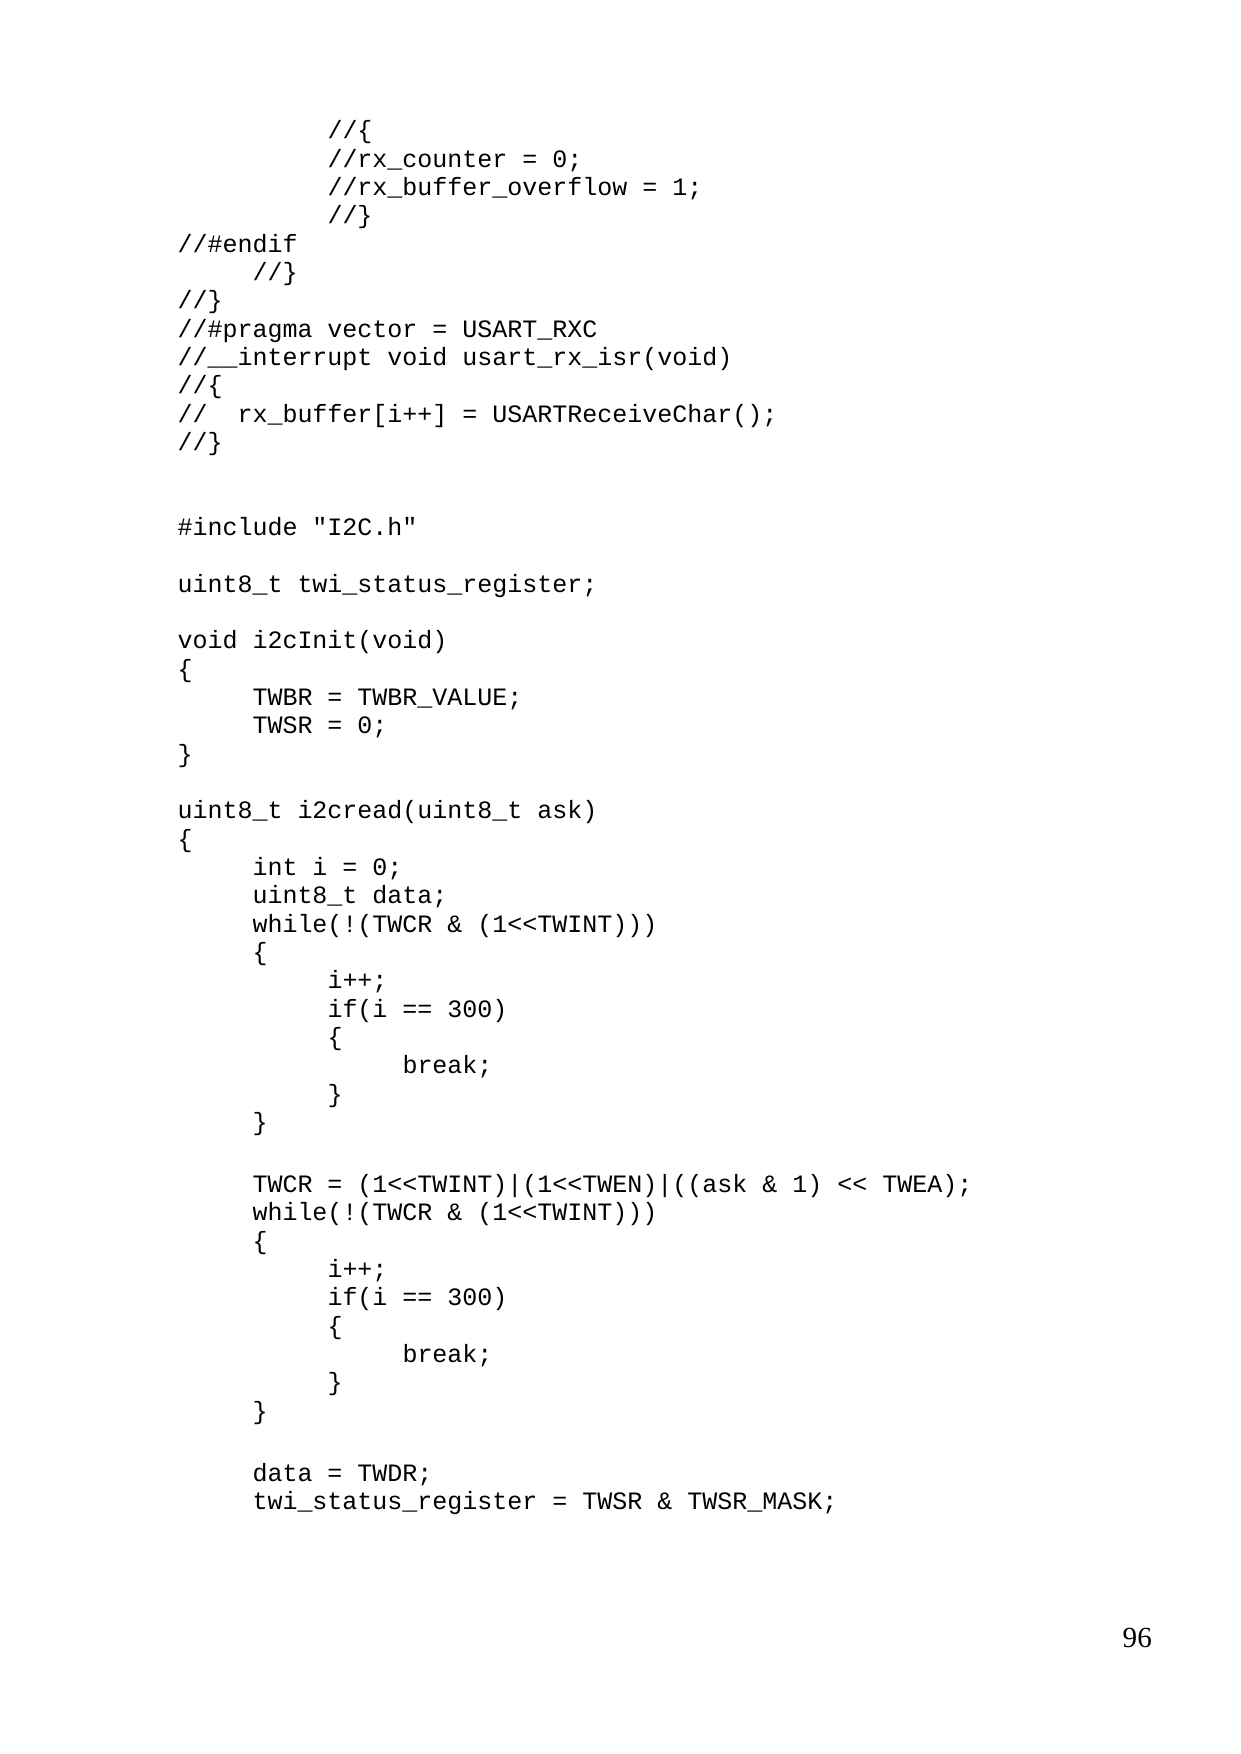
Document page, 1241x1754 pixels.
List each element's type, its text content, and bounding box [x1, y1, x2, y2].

text if(i == 300) [177, 1285, 1152, 1313]
text uint8_t twi_status_register; [177, 571, 1152, 600]
text while(!(TWCR & (1<<TWINT))) [177, 1200, 1152, 1228]
text #include "I2C.h" [177, 515, 1152, 543]
text { [177, 656, 1152, 685]
text i++; [177, 968, 1152, 996]
text } [177, 1370, 1152, 1398]
text //} [177, 260, 1152, 288]
text if(i == 300) [177, 996, 1152, 1025]
text int i = 0; [177, 855, 1152, 883]
text { [177, 1228, 1152, 1257]
text // rx_buffer[i++] = USARTReceiveChar(); [177, 401, 1152, 430]
text uint8_t data; [177, 883, 1152, 911]
text //} [177, 288, 1152, 316]
text void i2cInit(void) [177, 628, 1152, 656]
text //rx_buffer_overflow = 1; [177, 175, 1152, 203]
text //{ [177, 118, 1152, 146]
text { [177, 940, 1152, 968]
text TWSR = 0; [177, 713, 1152, 741]
text //} [177, 203, 1152, 231]
text i++; [177, 1257, 1152, 1285]
text uint8_t i2cread(uint8_t ask) [177, 798, 1152, 826]
text //rx_counter = 0; [177, 146, 1152, 175]
text //{ [177, 373, 1152, 401]
text { [177, 826, 1152, 855]
text //__interrupt void usart_rx_isr(void) [177, 345, 1152, 373]
text break; [177, 1053, 1152, 1081]
text break; [177, 1342, 1152, 1370]
text } [177, 1110, 1152, 1138]
text } [177, 1081, 1152, 1110]
text TWCR = (1<<TWINT)|(1<<TWEN)|((ask & 1) << TWEA); [177, 1172, 1152, 1200]
text TWBR = TWBR_VALUE; [177, 685, 1152, 713]
text } [177, 1398, 1152, 1427]
text { [177, 1025, 1152, 1053]
text } [177, 741, 1152, 770]
text //#pragma vector = USART_RXC [177, 316, 1152, 345]
text data = TWDR; [177, 1460, 1152, 1488]
text //#endif [177, 231, 1152, 260]
text //} [177, 430, 1152, 458]
text while(!(TWCR & (1<<TWINT))) [177, 911, 1152, 940]
text { [177, 1313, 1152, 1342]
text twi_status_register = TWSR & TWSR_MASK; [177, 1488, 1152, 1517]
